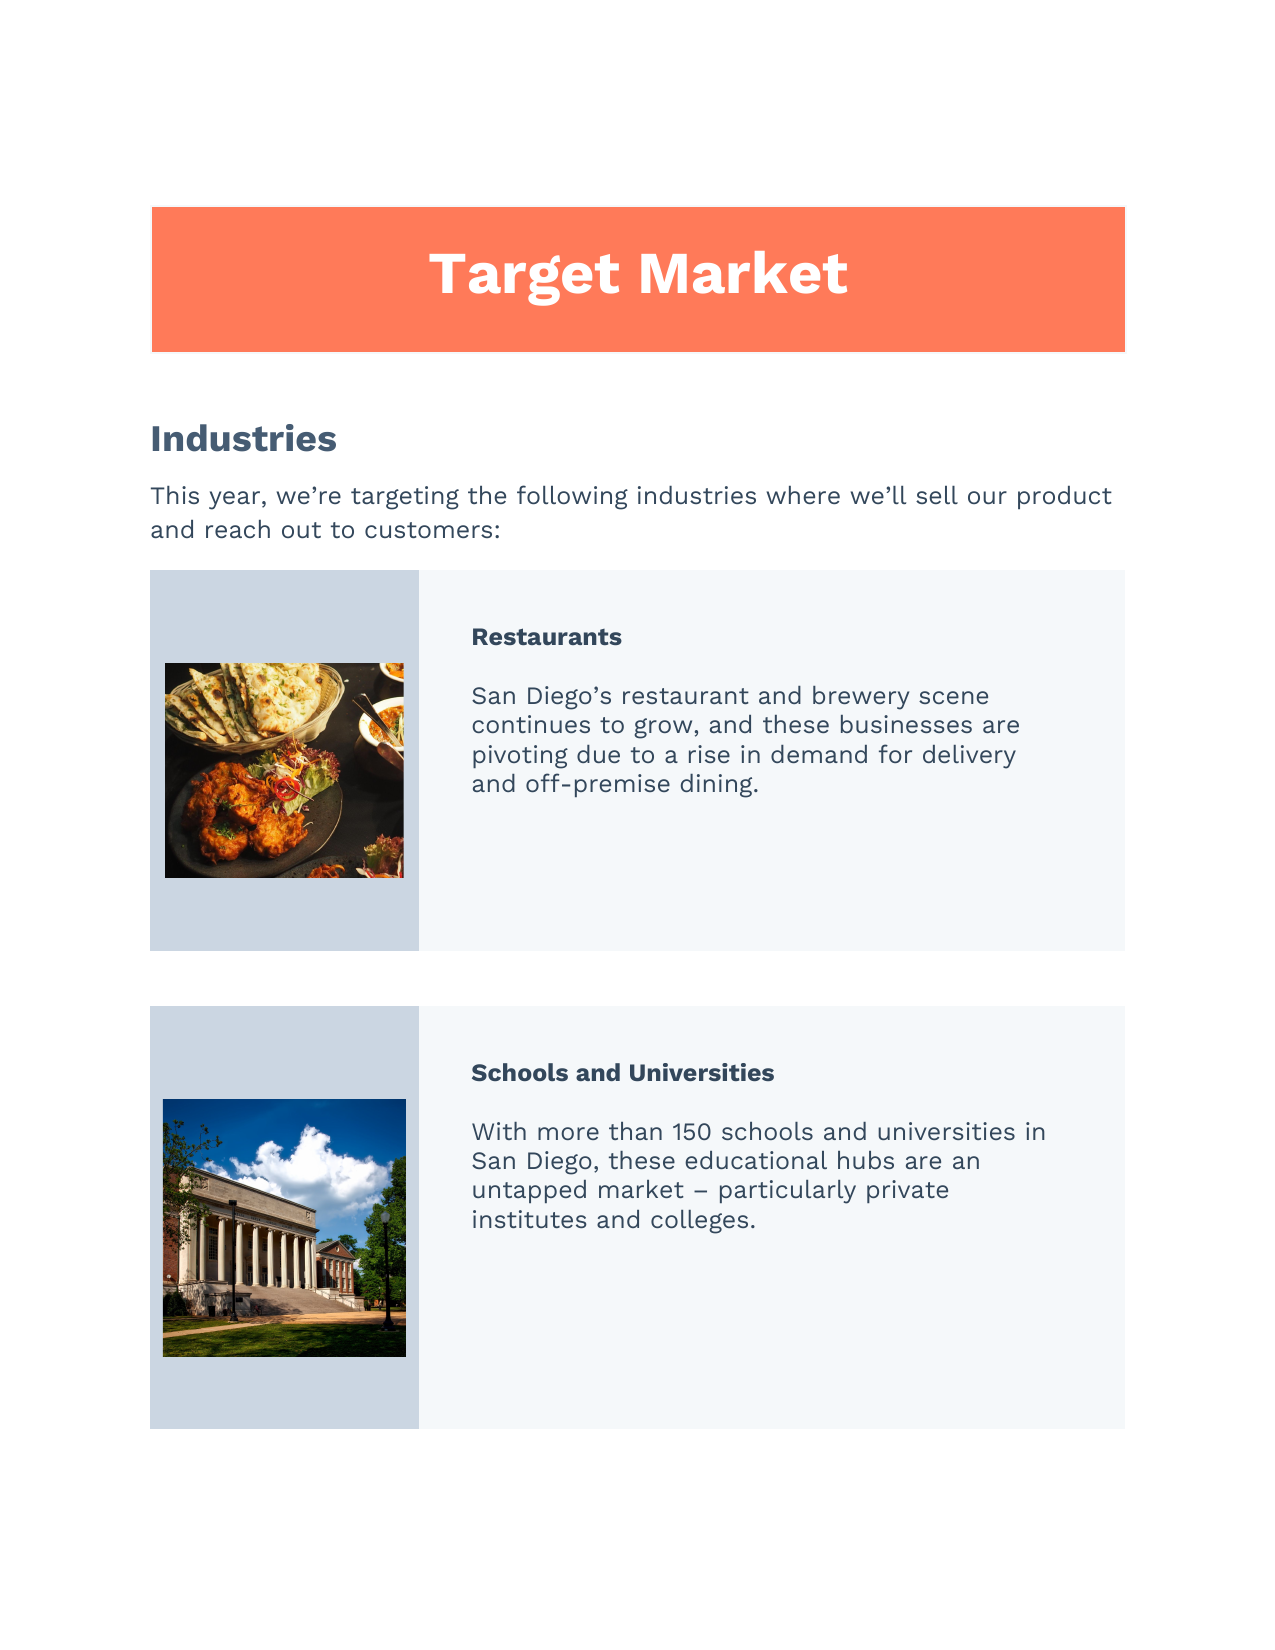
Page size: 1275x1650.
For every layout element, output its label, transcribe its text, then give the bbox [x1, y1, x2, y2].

table_header Restaurants San Diego’s restaurant and brewery scene continues to grow, and these businesses are pivoting due to a rise in demand for delivery and off-premise dining. [419, 570, 1125, 951]
text This year, we’re targeting the following industries where we’ll sell our product and reach out to customers: [150, 481, 1125, 544]
table_header [150, 570, 419, 951]
subtitle Industries [150, 417, 1125, 461]
table_header [150, 1006, 419, 1429]
table_header Target Market [152, 207, 1125, 352]
picture [165, 663, 404, 878]
picture [162, 1099, 406, 1357]
table_header Schools and Universities With more than 150 schools and universities in San Diego, these educational hubs are an untapped market – particularly private institutes and colleges. [419, 1006, 1125, 1429]
